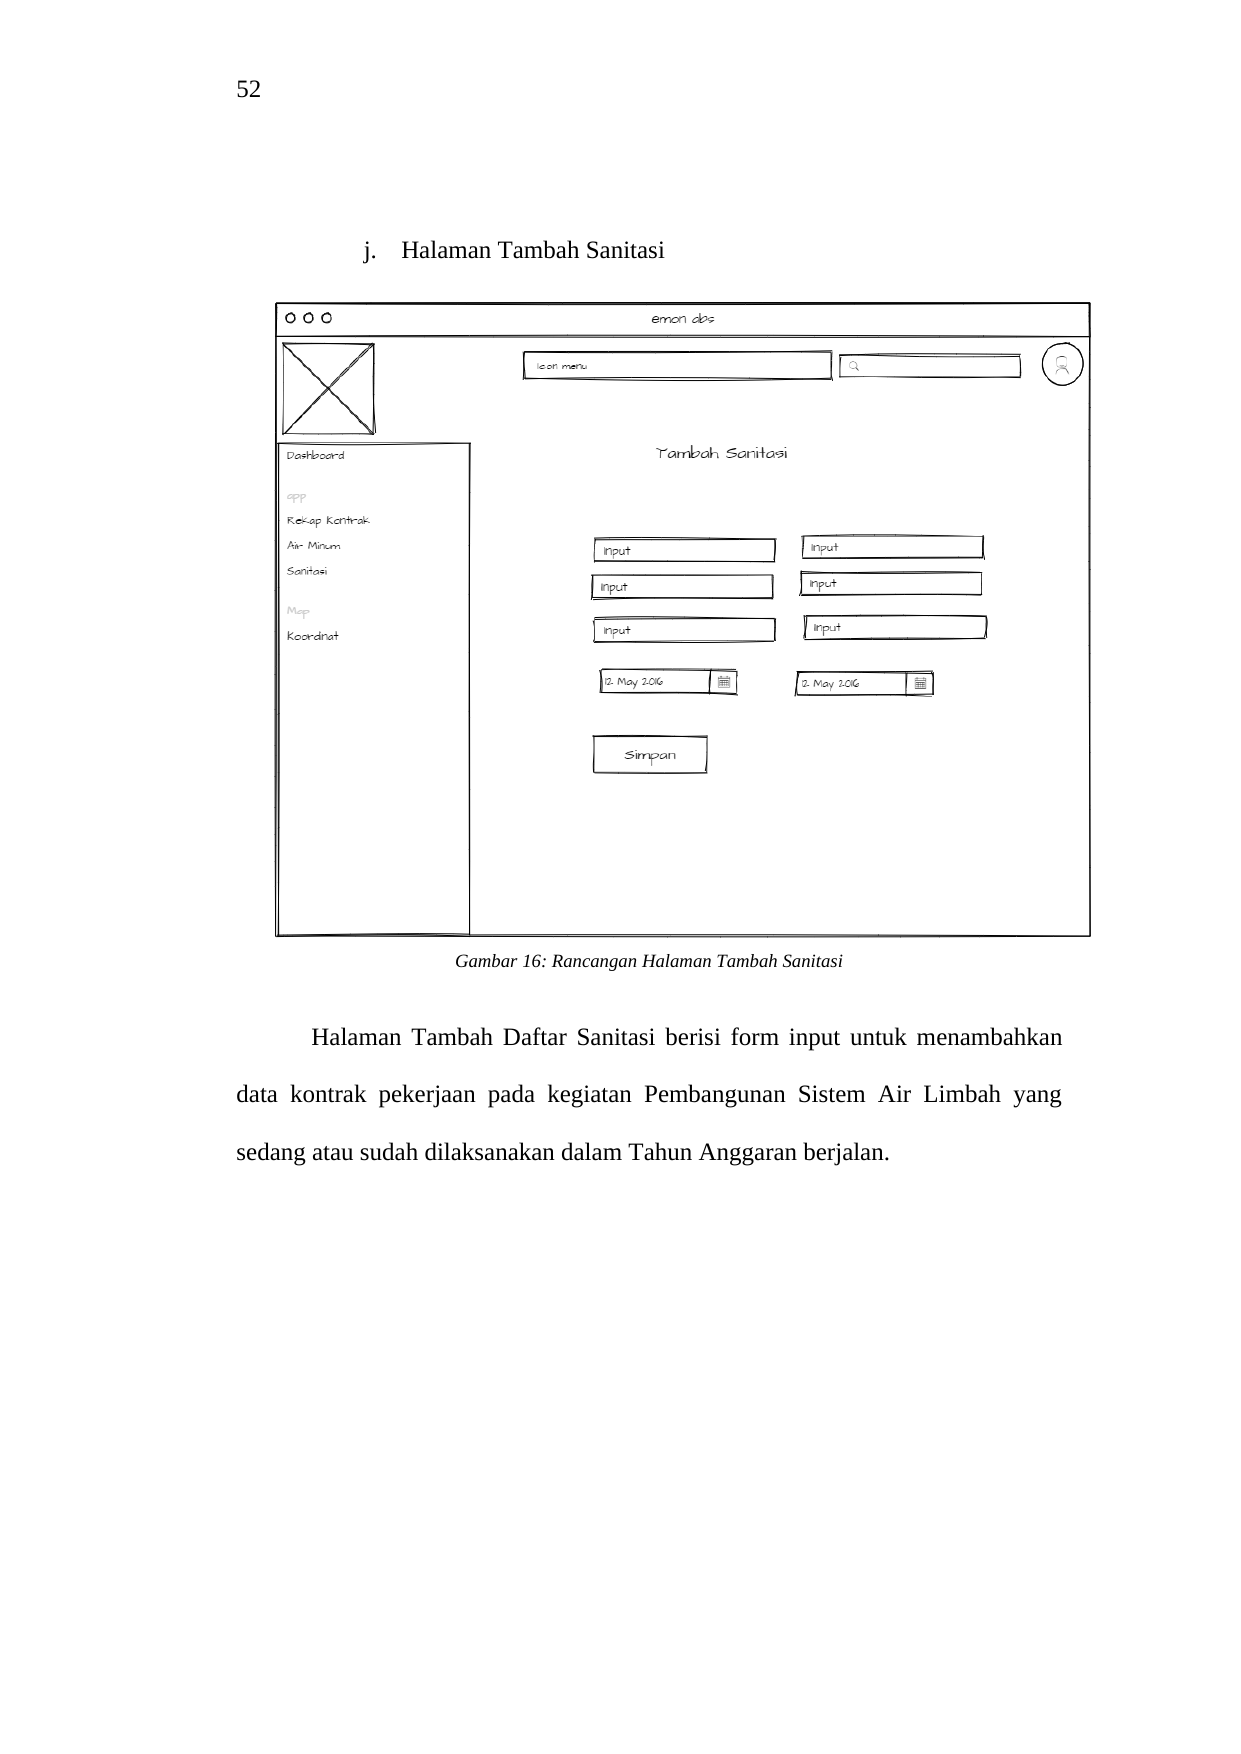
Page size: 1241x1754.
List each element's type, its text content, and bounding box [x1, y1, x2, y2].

text Halaman Tambah Daftar Sanitasi berisi form input untuk menambahkan data kontrak pekerjaan pada kegiatan Pembangunan Sistem Air Limbah yang sedang atau sudah dilaksanakan dalam Tahun Anggaran berjalan. [236, 1022, 1063, 1165]
picture [236, 292, 1123, 951]
list Halaman Tambah Sanitasi [363, 235, 1063, 263]
text Gambar 16: Rancangan Halaman Tambah Sanitasi [236, 951, 1063, 972]
